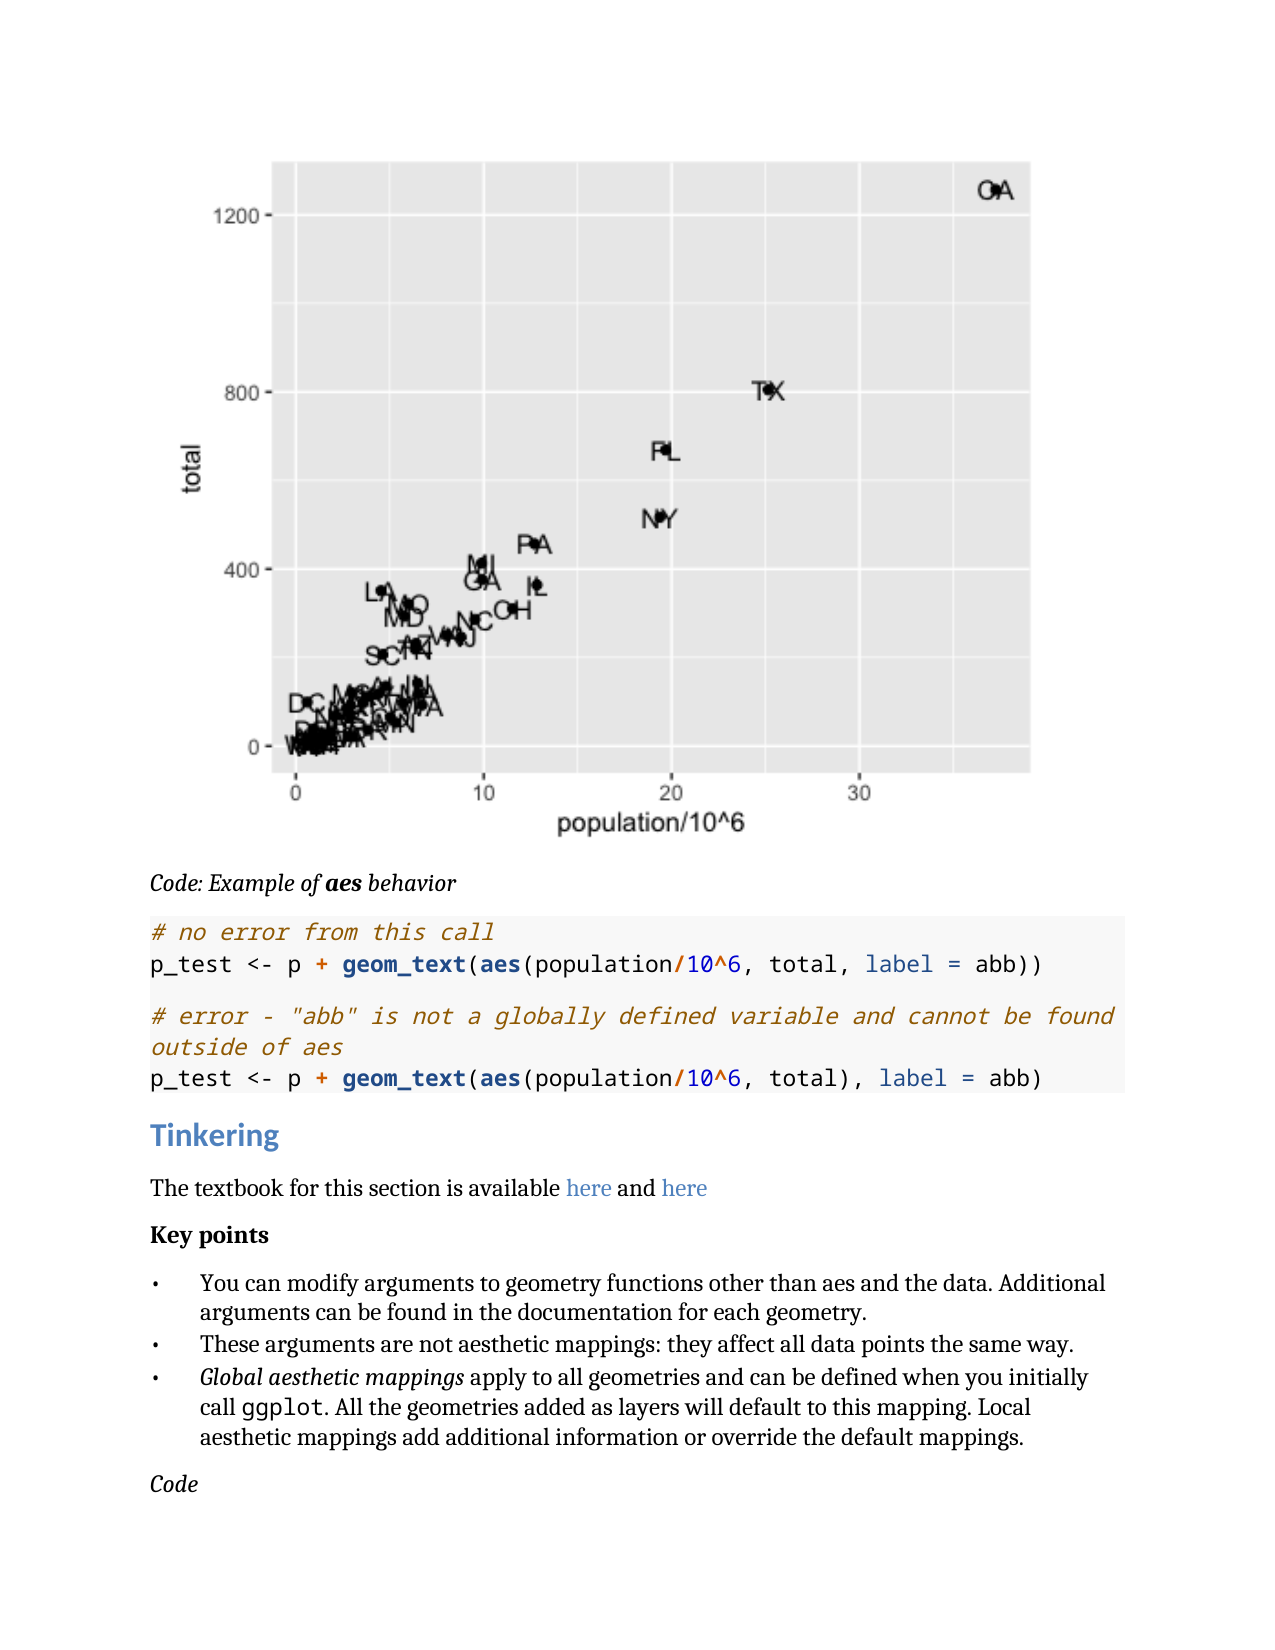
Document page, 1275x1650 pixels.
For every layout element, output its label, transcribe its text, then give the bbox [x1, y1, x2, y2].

text Code: Example of aes behavior [150, 869, 1125, 897]
text Key points [150, 1221, 1125, 1250]
list These arguments are not aesthetic mappings: they affect all data points the same way. [150, 1330, 1125, 1359]
text # error - "abb" is not a globally defined variable and cannot be found outside of aes p_test <- p + geom_text(aes(population/10^6, total), label = abb) [150, 999, 1125, 1093]
subtitle Tinkering [150, 1114, 1125, 1155]
picture [168, 150, 1044, 850]
list You can modify arguments to geometry functions other than aes and the data. Additional arguments can be found in the documentation for each geometry. [150, 1269, 1125, 1326]
text The textbook for this section is available here and here [150, 1174, 1125, 1202]
list Global aesthetic mappings apply to all geometries and can be defined when you initially call ggplot. All the geometries added as layers will default to this mapping. Local aesthetic mappings add additional information or override the default mappings. [150, 1362, 1125, 1451]
text # no error from this call p_test <- p + geom_text(aes(population/10^6, total, label = abb)) [150, 916, 1125, 979]
text Code [150, 1470, 1125, 1499]
